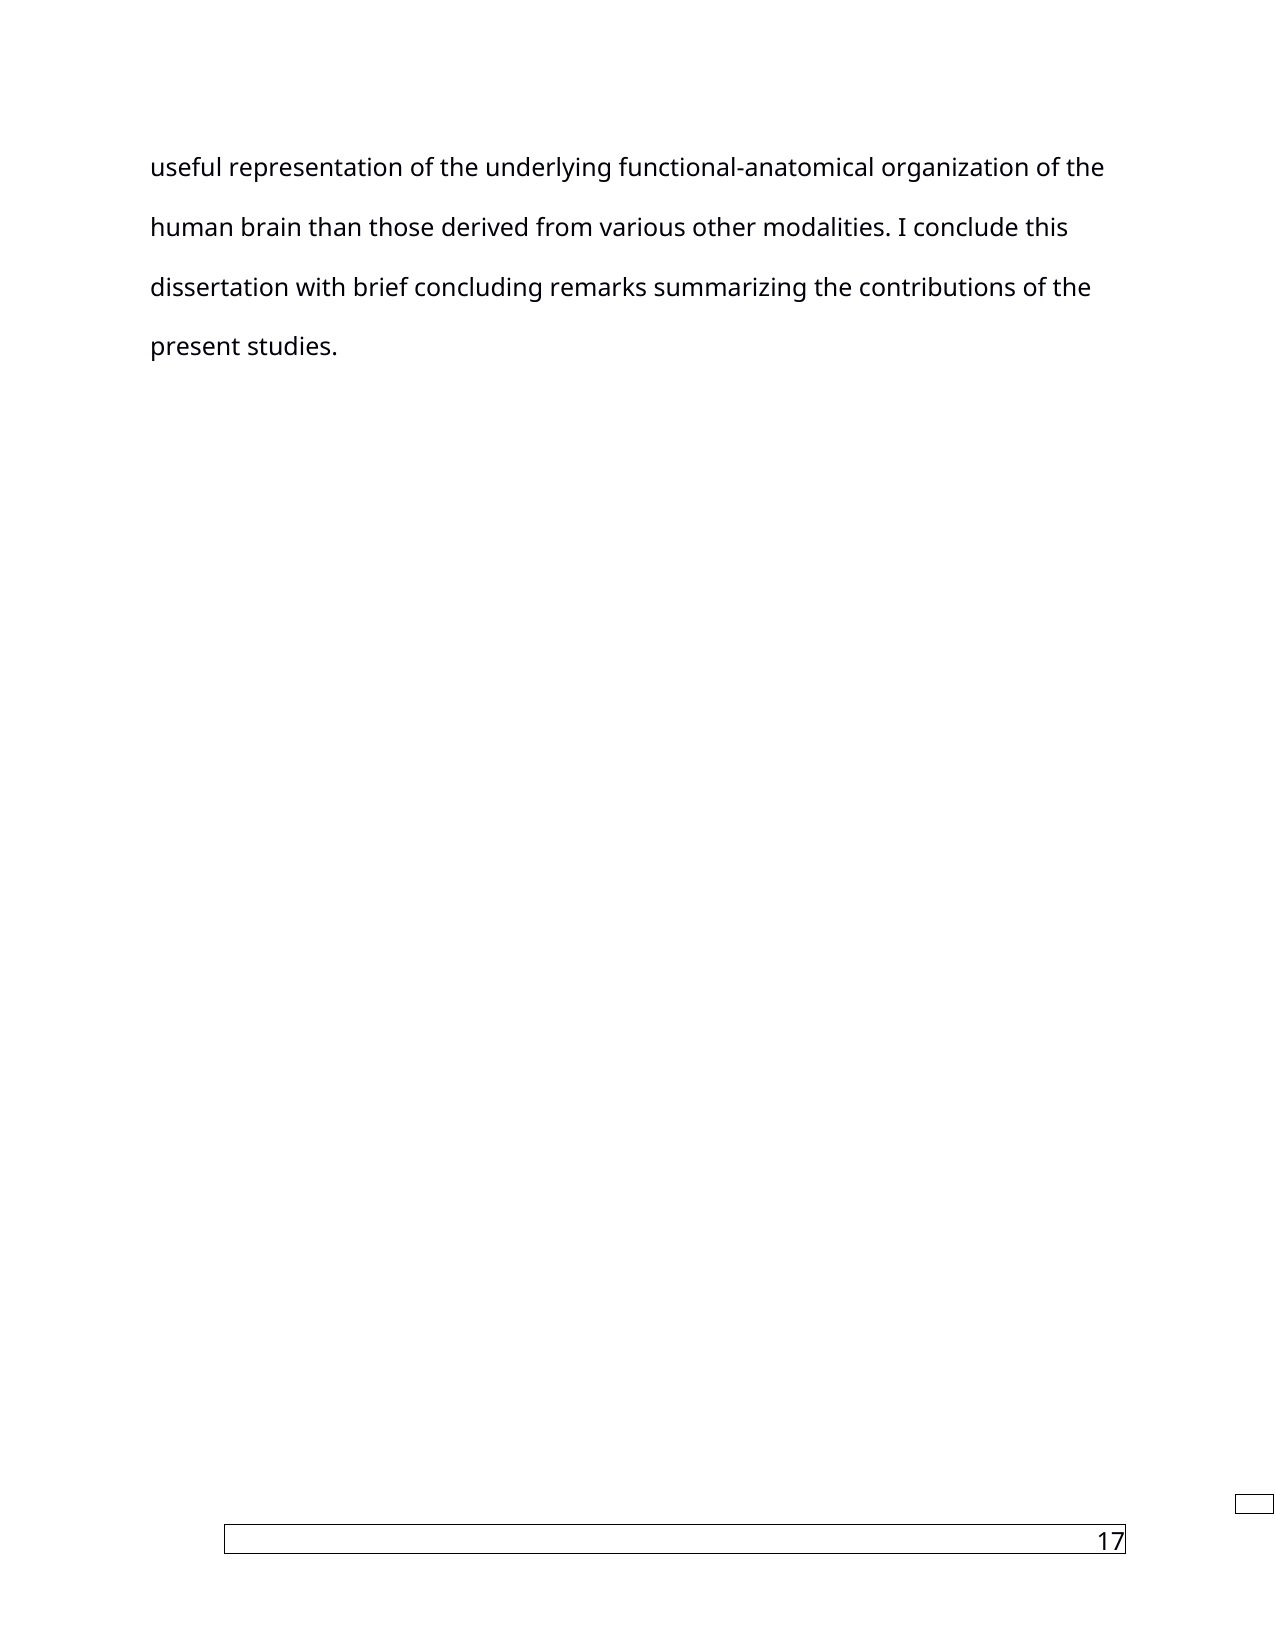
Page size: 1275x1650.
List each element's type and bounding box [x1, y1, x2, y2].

text [150, 150, 1125, 363]
